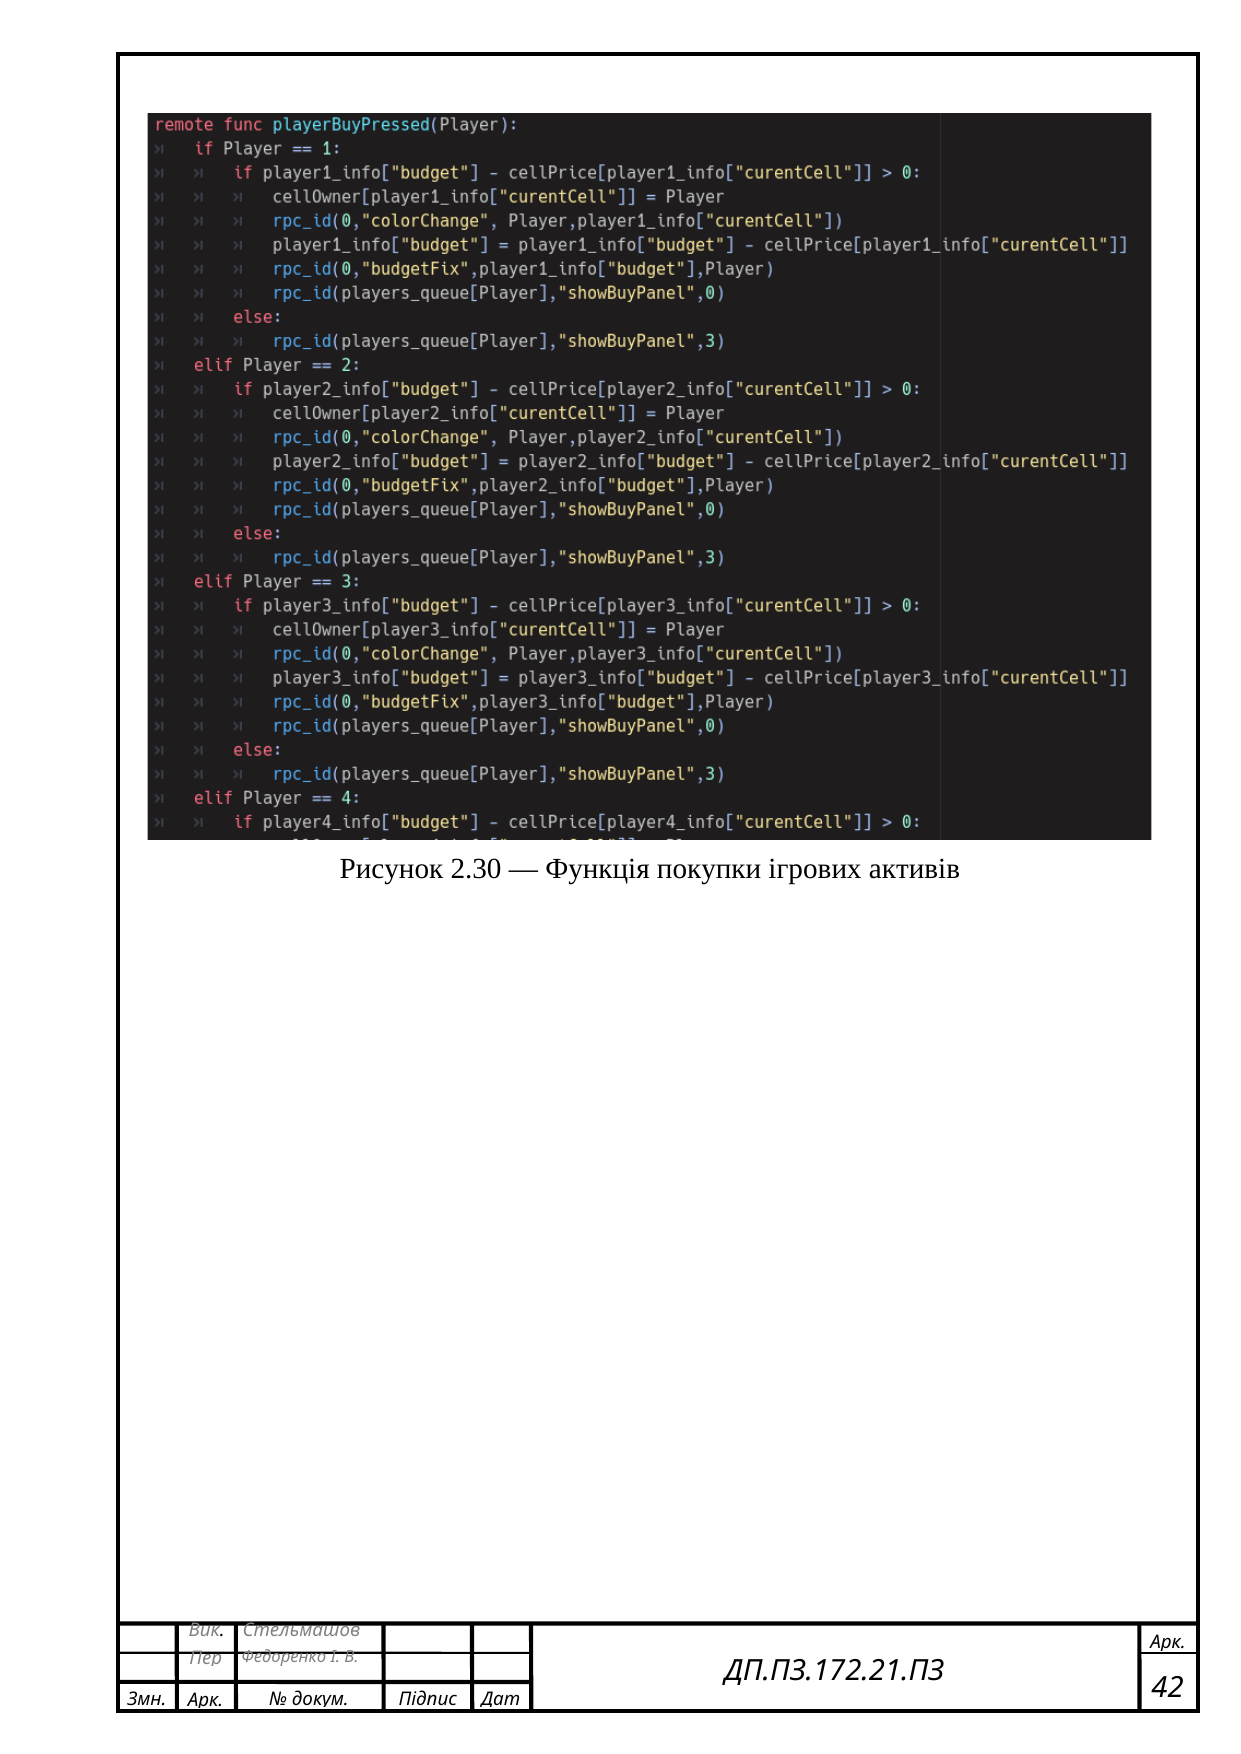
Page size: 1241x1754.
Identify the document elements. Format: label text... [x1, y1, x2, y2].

text Рисунок 2.30 — Функція покупки ігрових активів [148, 851, 1152, 885]
picture [147, 113, 1152, 840]
